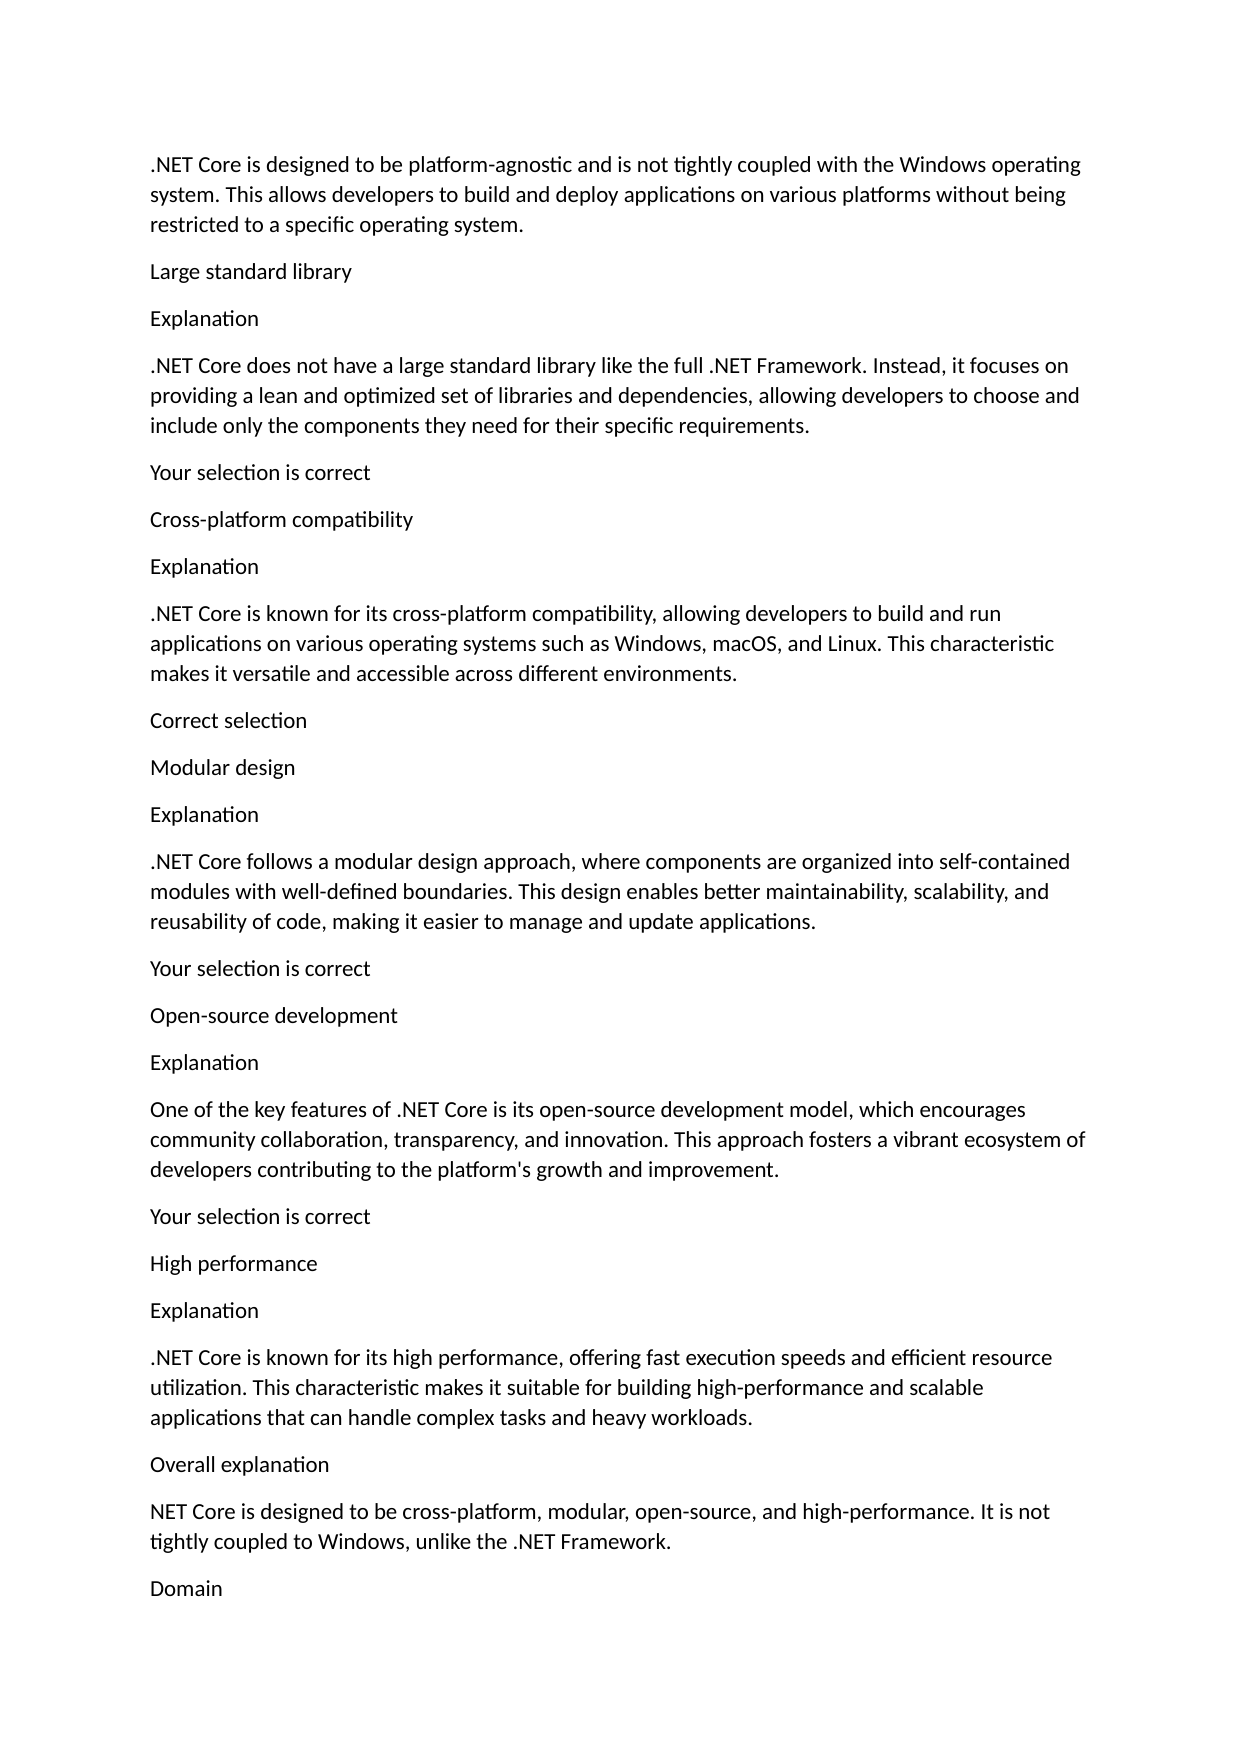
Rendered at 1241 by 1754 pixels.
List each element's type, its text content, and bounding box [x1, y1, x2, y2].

text .NET Core is known for its cross-platform compatibility, allowing developers to build and run applications on various operating systems such as Windows, macOS, and Linux. This characteristic makes it versatile and accessible across different environments. [150, 599, 1090, 687]
text Modular design [150, 753, 1090, 781]
text .NET Core follows a modular design approach, where components are organized into self-contained modules with well-defined boundaries. This design enables better maintainability, scalability, and reusability of code, making it easier to manage and update applications. [150, 847, 1090, 935]
text Explanation [150, 552, 1090, 580]
text Cross-platform compatibility [150, 505, 1090, 533]
text Your selection is correct [150, 954, 1090, 982]
text Open-source development [150, 1001, 1090, 1029]
text .NET Core does not have a large standard library like the full .NET Framework. Instead, it focuses on providing a lean and optimized set of libraries and dependencies, allowing developers to choose and include only the components they need for their specific requirements. [150, 351, 1090, 439]
text NET Core is designed to be cross-platform, modular, open-source, and high-performance. It is not tightly coupled to Windows, unlike the .NET Framework. [150, 1497, 1090, 1555]
text Explanation [150, 304, 1090, 332]
text Explanation [150, 1048, 1090, 1076]
text Your selection is correct [150, 1202, 1090, 1230]
text One of the key features of .NET Core is its open-source development model, which encourages community collaboration, transparency, and innovation. This approach fosters a vibrant ecosystem of developers contributing to the platform's growth and improvement. [150, 1095, 1090, 1183]
text .NET Core is designed to be platform-agnostic and is not tightly coupled with the Windows operating system. This allows developers to build and deploy applications on various platforms without being restricted to a specific operating system. [150, 150, 1090, 238]
text Explanation [150, 1296, 1090, 1324]
text .NET Core is known for its high performance, offering fast execution speeds and efficient resource utilization. This characteristic makes it suitable for building high-performance and scalable applications that can handle complex tasks and heavy workloads. [150, 1343, 1090, 1431]
text High performance [150, 1249, 1090, 1277]
text Correct selection [150, 706, 1090, 734]
text Your selection is correct [150, 458, 1090, 486]
text Explanation [150, 800, 1090, 828]
text Large standard library [150, 257, 1090, 285]
text Domain [150, 1574, 1090, 1602]
text Overall explanation [150, 1450, 1090, 1478]
